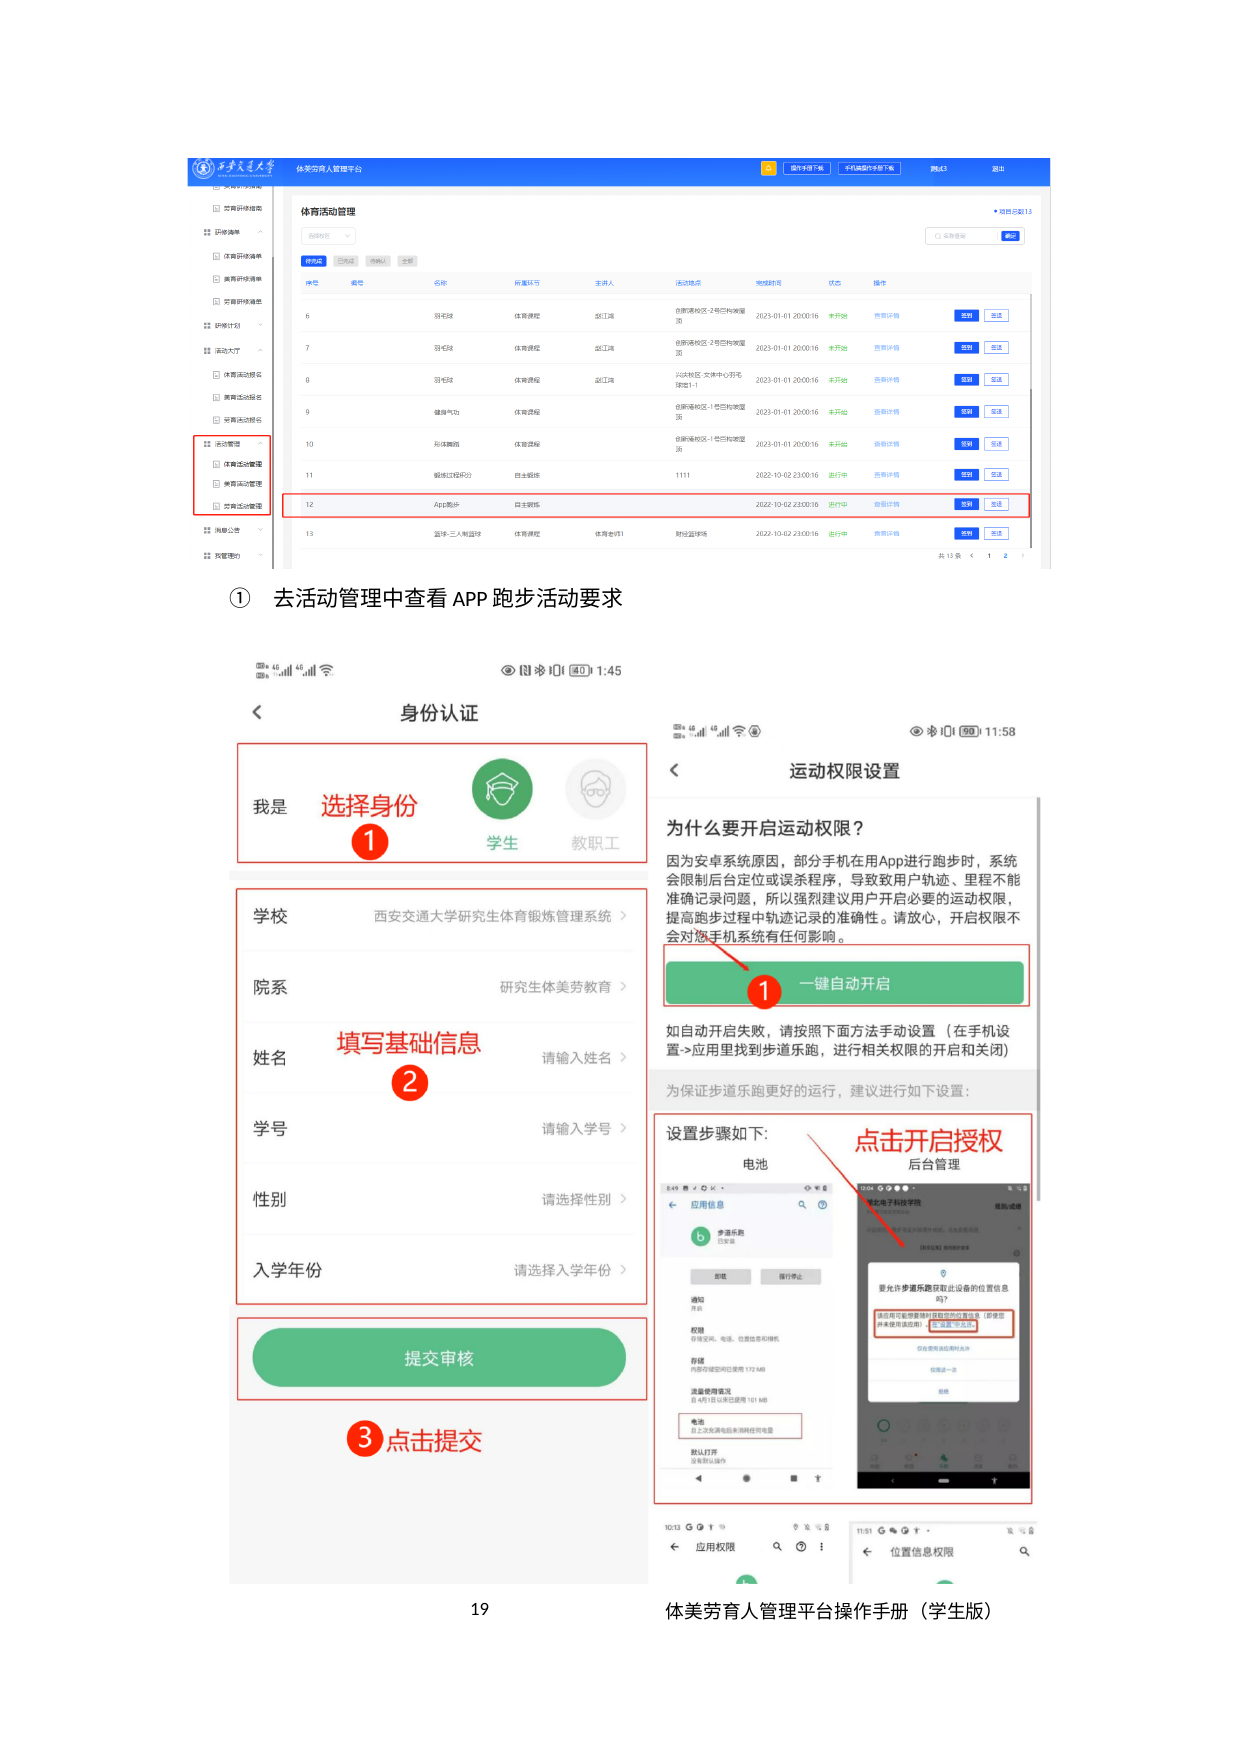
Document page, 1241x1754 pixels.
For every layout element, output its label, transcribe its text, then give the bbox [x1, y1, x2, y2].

picture [229, 651, 1041, 1584]
list 去活动管理中查看APP跑步活动要求 [187, 581, 1053, 613]
picture [187, 158, 1051, 569]
